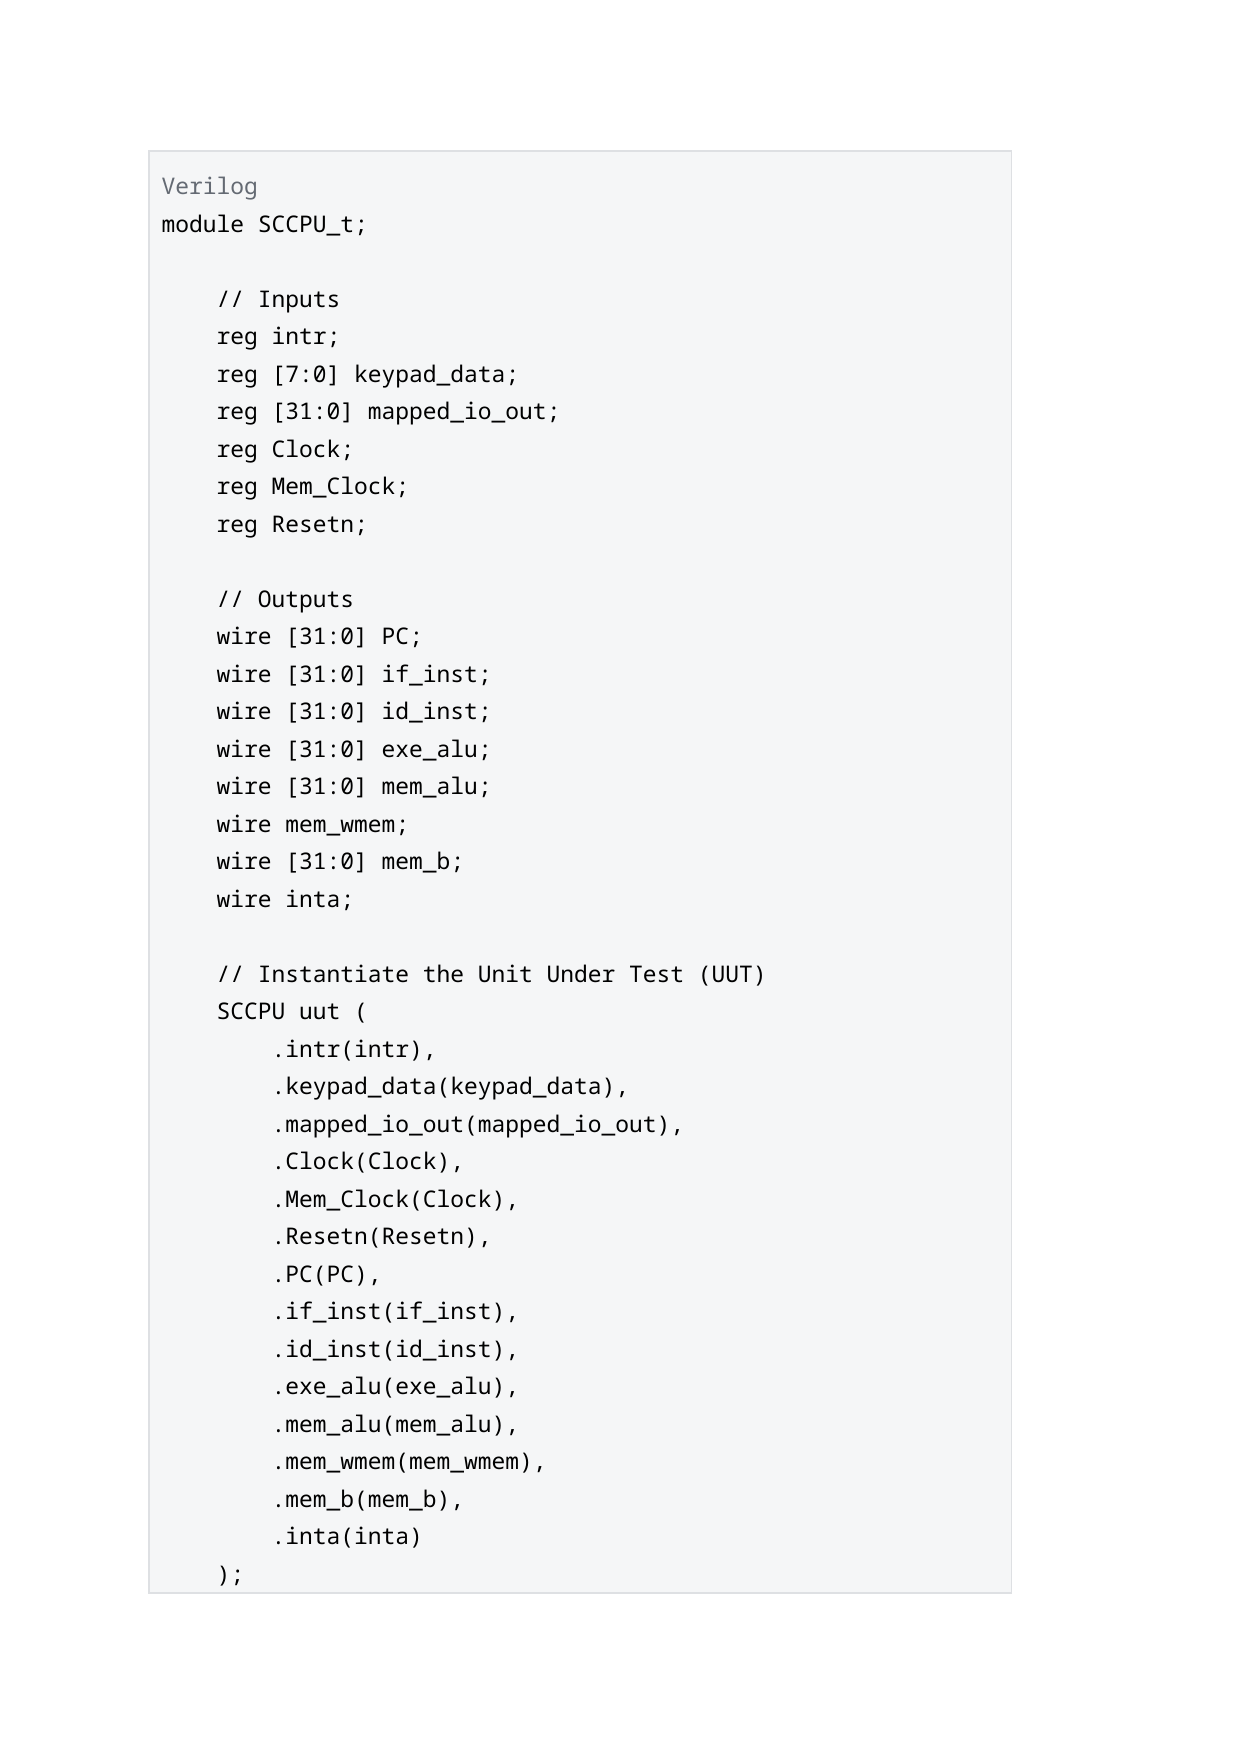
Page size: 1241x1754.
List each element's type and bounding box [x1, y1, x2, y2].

table_header [150, 152, 1011, 1592]
